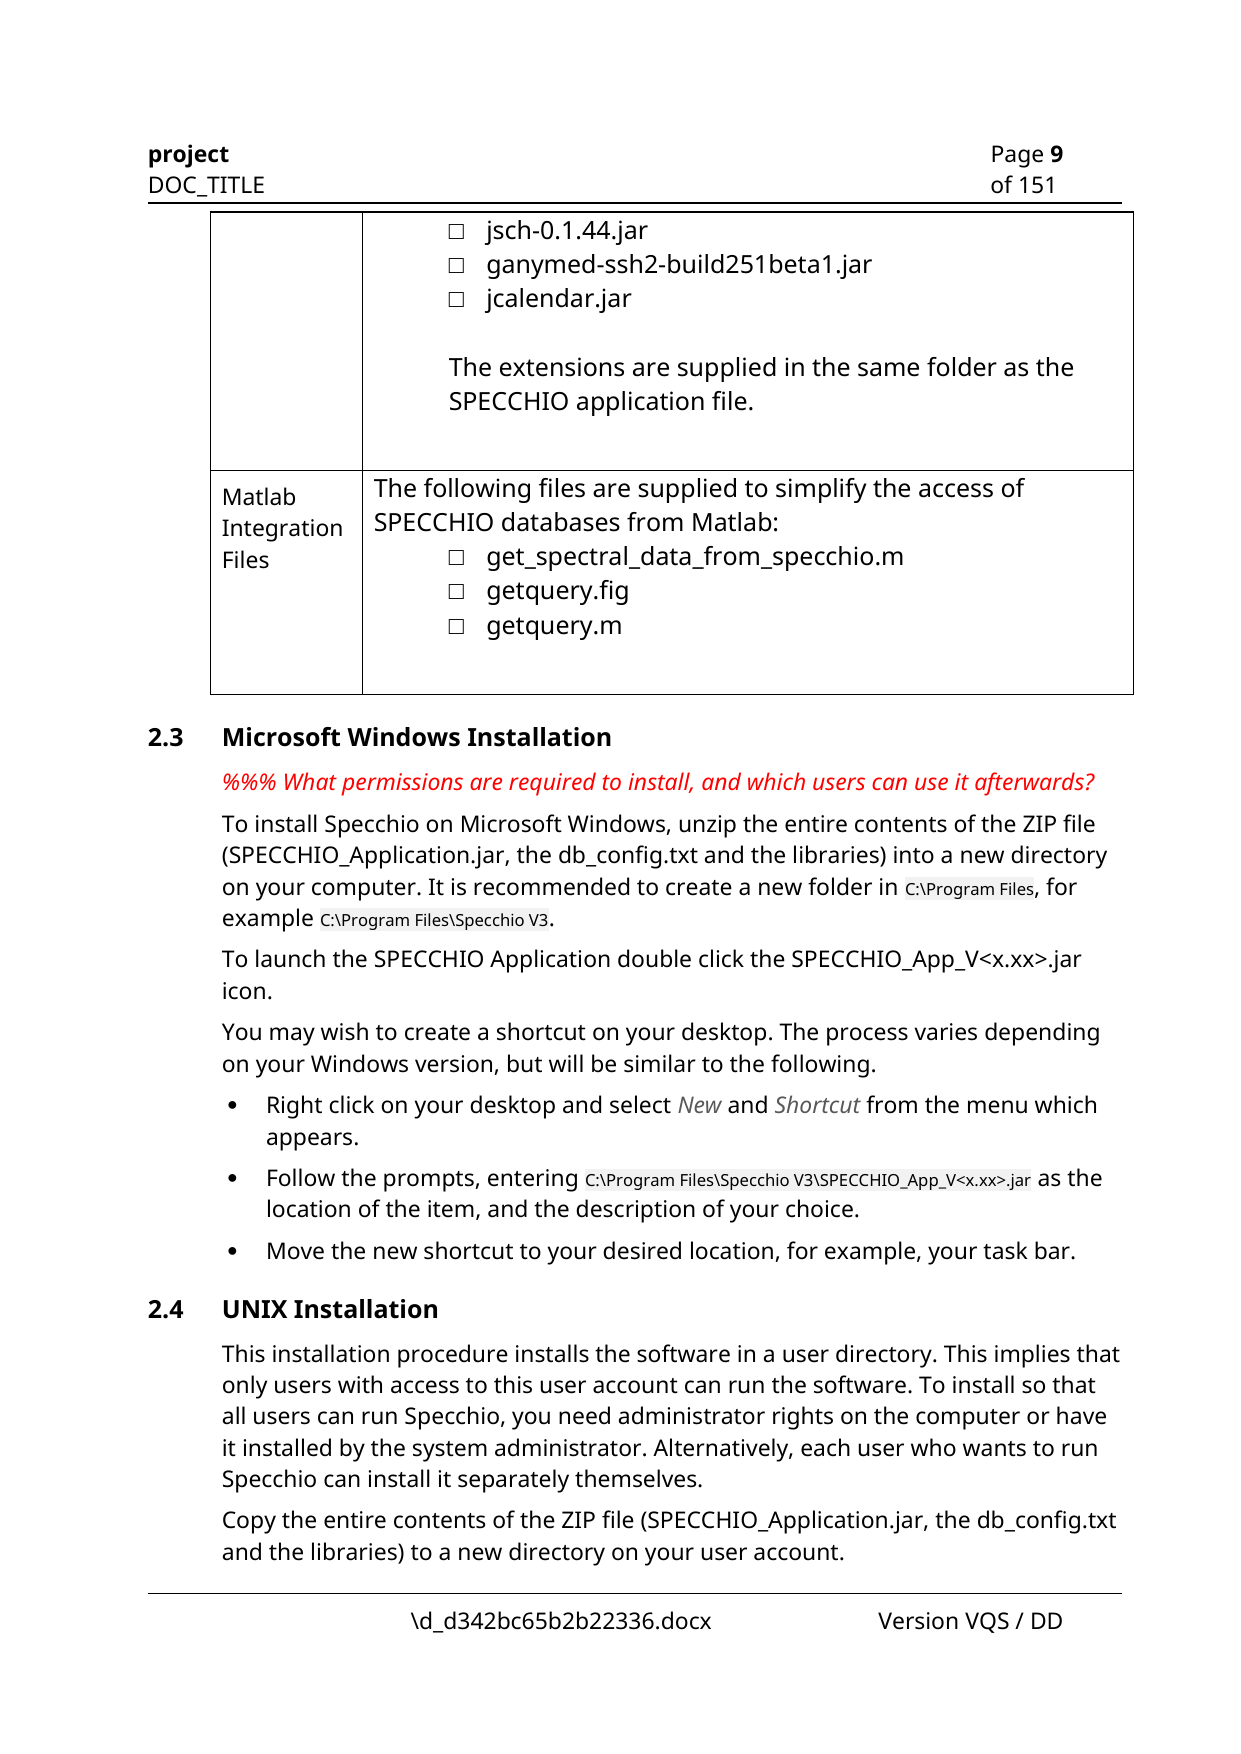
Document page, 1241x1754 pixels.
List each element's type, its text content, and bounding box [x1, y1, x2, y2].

table_cell The following files are supplied to simplify the access of SPECCHIO databases from Matlab: get_spectral_data_from_specchio.m getquery.fig getquery.m [363, 471, 1133, 694]
subtitle UNIX Installation [148, 1291, 1122, 1325]
text Move the new shortcut to your desired location, for example, your task bar. [228, 1235, 1122, 1266]
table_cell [363, 213, 1133, 469]
subtitle Microsoft Windows Installation [148, 720, 1122, 754]
text You may wish to create a shortcut on your desktop. The process varies depending on your Windows version, but will be similar to the following. [222, 1016, 1122, 1079]
text To launch the SPECCHIO Application double click the SPECCHIO_App_V<x.xx>.jar icon. [222, 943, 1122, 1006]
text To install Specchio on Microsoft Windows, unzip the entire contents of the ZIP file (SPECCHIO_Application.jar, the db_config.txt and the libraries) into a new directory on your computer. It is recommended to create a new folder in C:\Program Files, for example C:\Program Files\Specchio V3. [222, 808, 1122, 933]
text %%% What permissions are required to install, and which users can use it afterwards? [222, 766, 1122, 797]
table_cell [211, 213, 362, 469]
text Follow the prompts, entering C:\Program Files\Specchio V3\SPECCHIO_App_V<x.xx>.jar as the location of the item, and the description of your choice. [228, 1162, 1122, 1224]
text Right click on your desktop and select New and Shortcut from the menu which appears. [228, 1089, 1122, 1152]
text Copy the entire contents of the ZIP file (SPECCHIO_Application.jar, the db_config.txt and the libraries) to a new directory on your user account. [222, 1504, 1122, 1567]
text This installation procedure installs the software in a user directory. This implies that only users with access to this user account can run the software. To install so that all users can run Specchio, you need administrator rights on the computer or have it installed by the system administrator. Alternatively, each user who wants to run Specchio can install it separately themselves. [222, 1338, 1122, 1494]
table_cell Matlab Integration Files [211, 471, 362, 694]
